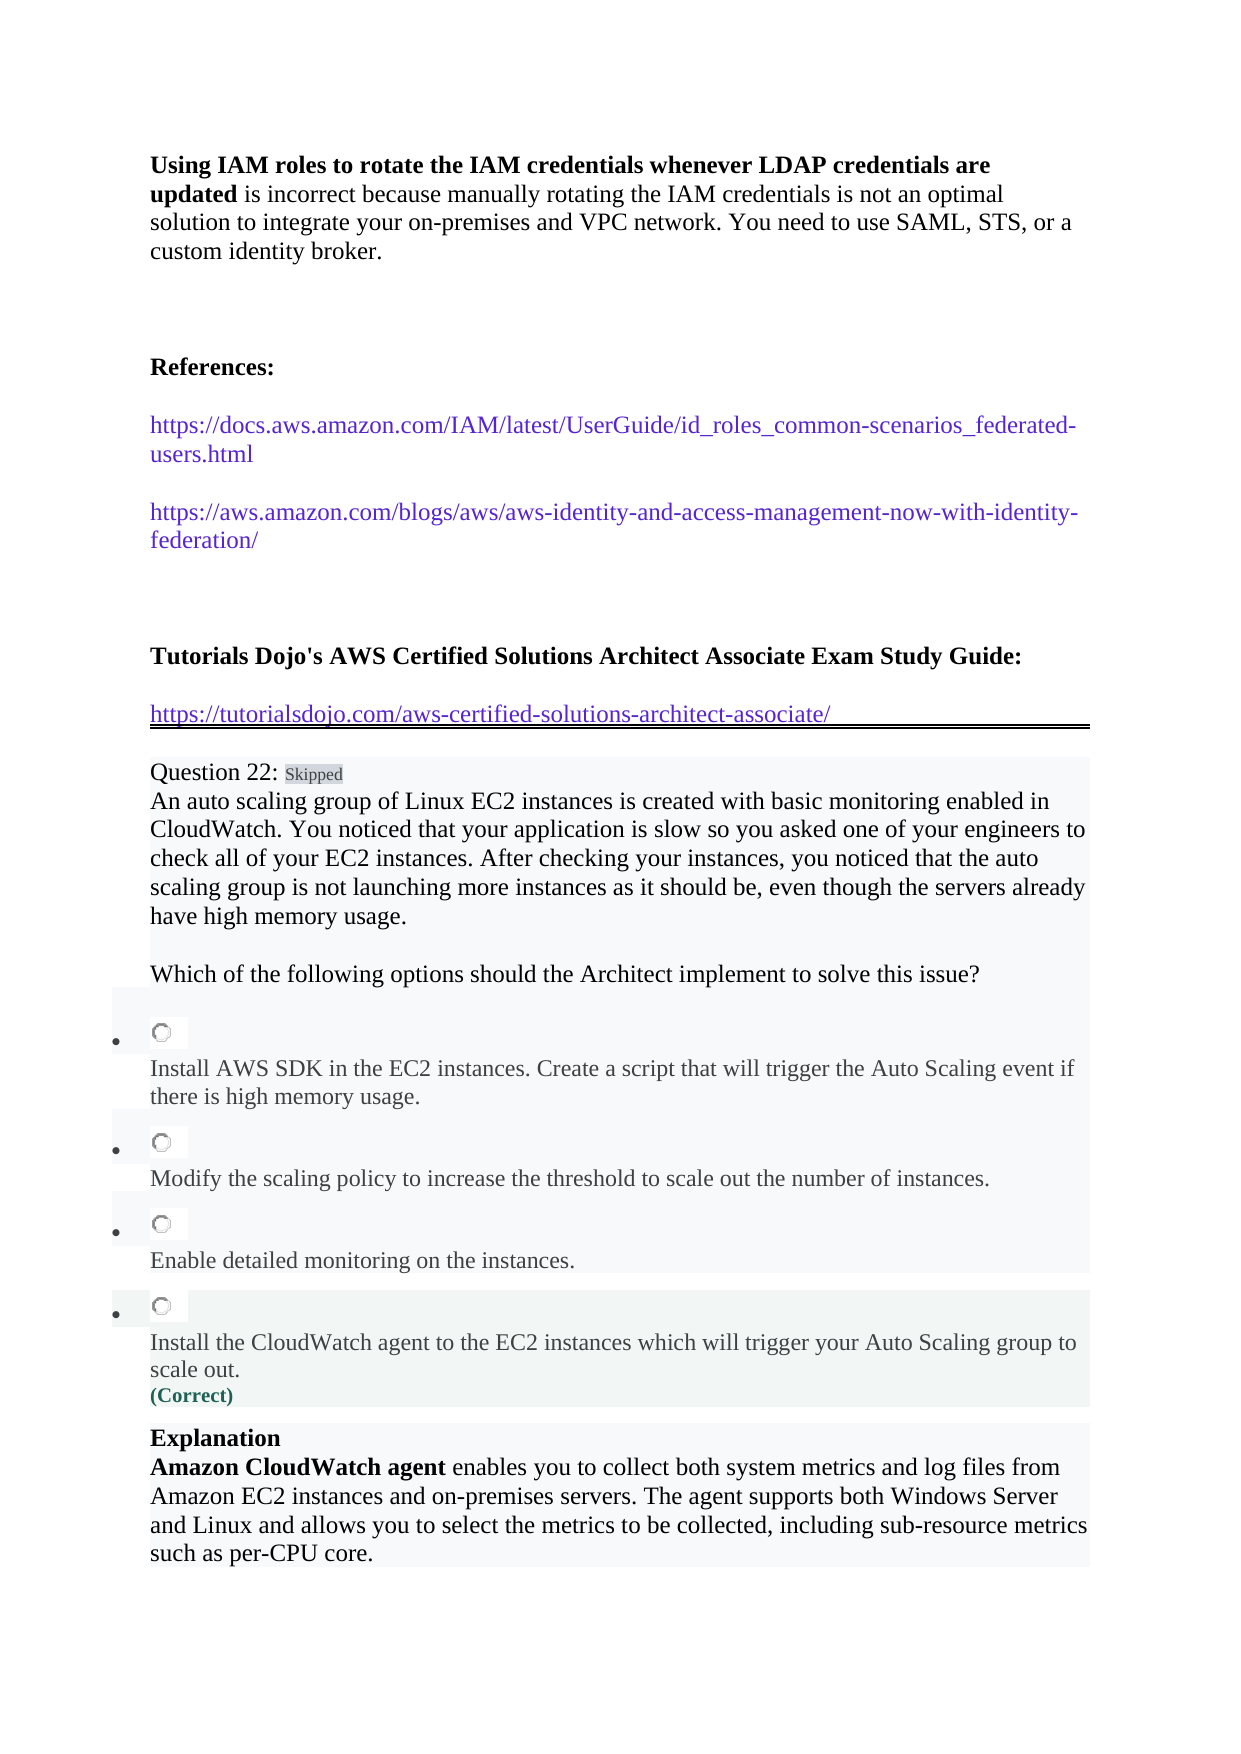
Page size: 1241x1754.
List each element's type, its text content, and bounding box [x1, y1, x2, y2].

list ​ [112, 1290, 1090, 1327]
list ​ [112, 1208, 1090, 1246]
text An auto scaling group of Linux EC2 instances is created with basic monitoring enabled in CloudWatch. You noticed that your application is slow so you asked one of your engineers to check all of your EC2 instances. After checking your instances, you noticed that the auto scaling group is not launching more instances as it should be, even though the servers already have high memory usage. [150, 786, 1090, 929]
text Tutorials Dojo's AWS Certified Solutions Architect Associate Exam Study Guide: [150, 641, 1090, 670]
text https://tutorialsdojo.com/aws-certified-solutions-architect-associate/ [150, 699, 1090, 724]
text https://docs.aws.amazon.com/IAM/latest/UserGuide/id_roles_common-scenarios_federated-users.html [150, 410, 1090, 467]
text Using IAM roles to rotate the IAM credentials whenever LDAP credentials are updated is incorrect because manually rotating the IAM credentials is not an optimal solution to integrate your on-premises and VPC network. You need to use SAML, STS, or a custom identity broker. [150, 150, 1090, 265]
text Modify the scaling policy to increase the threshold to scale out the number of instances. [150, 1164, 1090, 1191]
text Which of the following options should the Architect implement to solve this issue? [150, 959, 1090, 987]
text Amazon CloudWatch agent enables you to collect both system metrics and log files from Amazon EC2 instances and on-premises servers. The agent supports both Windows Server and Linux and allows you to select the metrics to be collected, including sub-resource metrics such as per-CPU core. [150, 1452, 1090, 1567]
text Question 22: Skipped [150, 757, 1090, 786]
text Enable detailed monitoring on the instances. [150, 1246, 1090, 1273]
text https://aws.amazon.com/blogs/aws/aws-identity-and-access-management-now-with-identity-federation/ [150, 497, 1090, 554]
text References: [150, 352, 1090, 381]
text Explanation [150, 1423, 1090, 1452]
list ​ [112, 1126, 1090, 1164]
list ​ [112, 1017, 1090, 1054]
text Install AWS SDK in the EC2 instances. Create a script that will trigger the Auto Scaling event if there is high memory usage. [150, 1054, 1090, 1109]
text (Correct) [150, 1383, 1090, 1407]
text Install the CloudWatch agent to the EC2 instances which will trigger your Auto Scaling group to scale out. [150, 1327, 1090, 1383]
